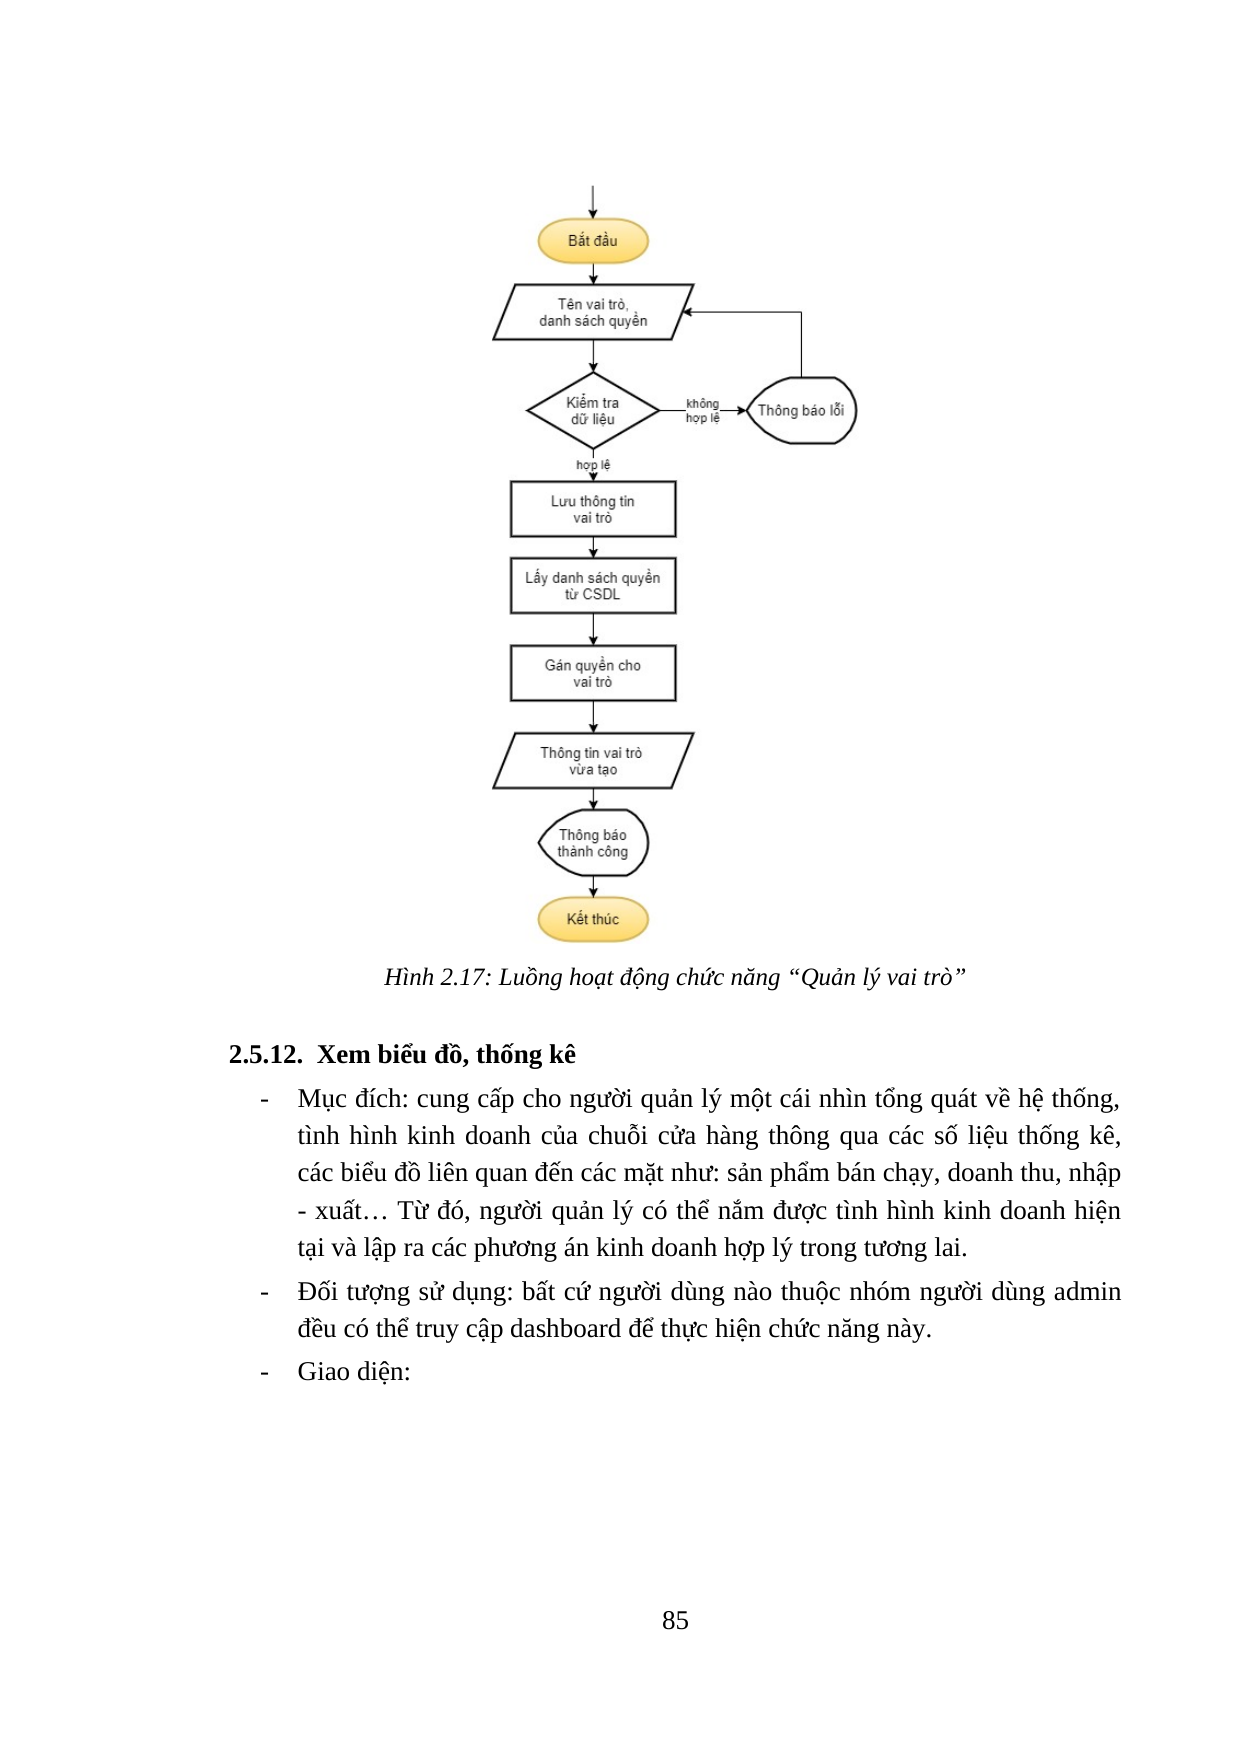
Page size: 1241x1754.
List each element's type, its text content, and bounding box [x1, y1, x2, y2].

list Mục đích: cung cấp cho người quản lý một cái nhìn tổng quát về hệ thống, tình hình kinh doanh của chuỗi cửa hàng thông qua các số liệu thống kê, các biểu đồ liên quan đến các mặt như: sản phẩm bán chạy, doanh thu, nhập - xuất… Từ đó, người quản lý có thể nắm được tình hình kinh doanh hiện tại và lập ra các phương án kinh doanh hợp lý trong tương lai. [260, 1082, 1122, 1262]
list Giao diện: [260, 1356, 1122, 1387]
picture [491, 177, 859, 944]
subtitle Xem biểu đồ, thống kê [229, 1038, 1122, 1069]
list Đối tượng sử dụng: bất cứ người dùng nào thuộc nhóm người dùng admin đều có thể truy cập dashboard để thực hiện chức năng này. [260, 1275, 1122, 1343]
text Hình 2.17: Luồng hoạt động chức năng “Quản lý vai trò” [229, 962, 1122, 991]
